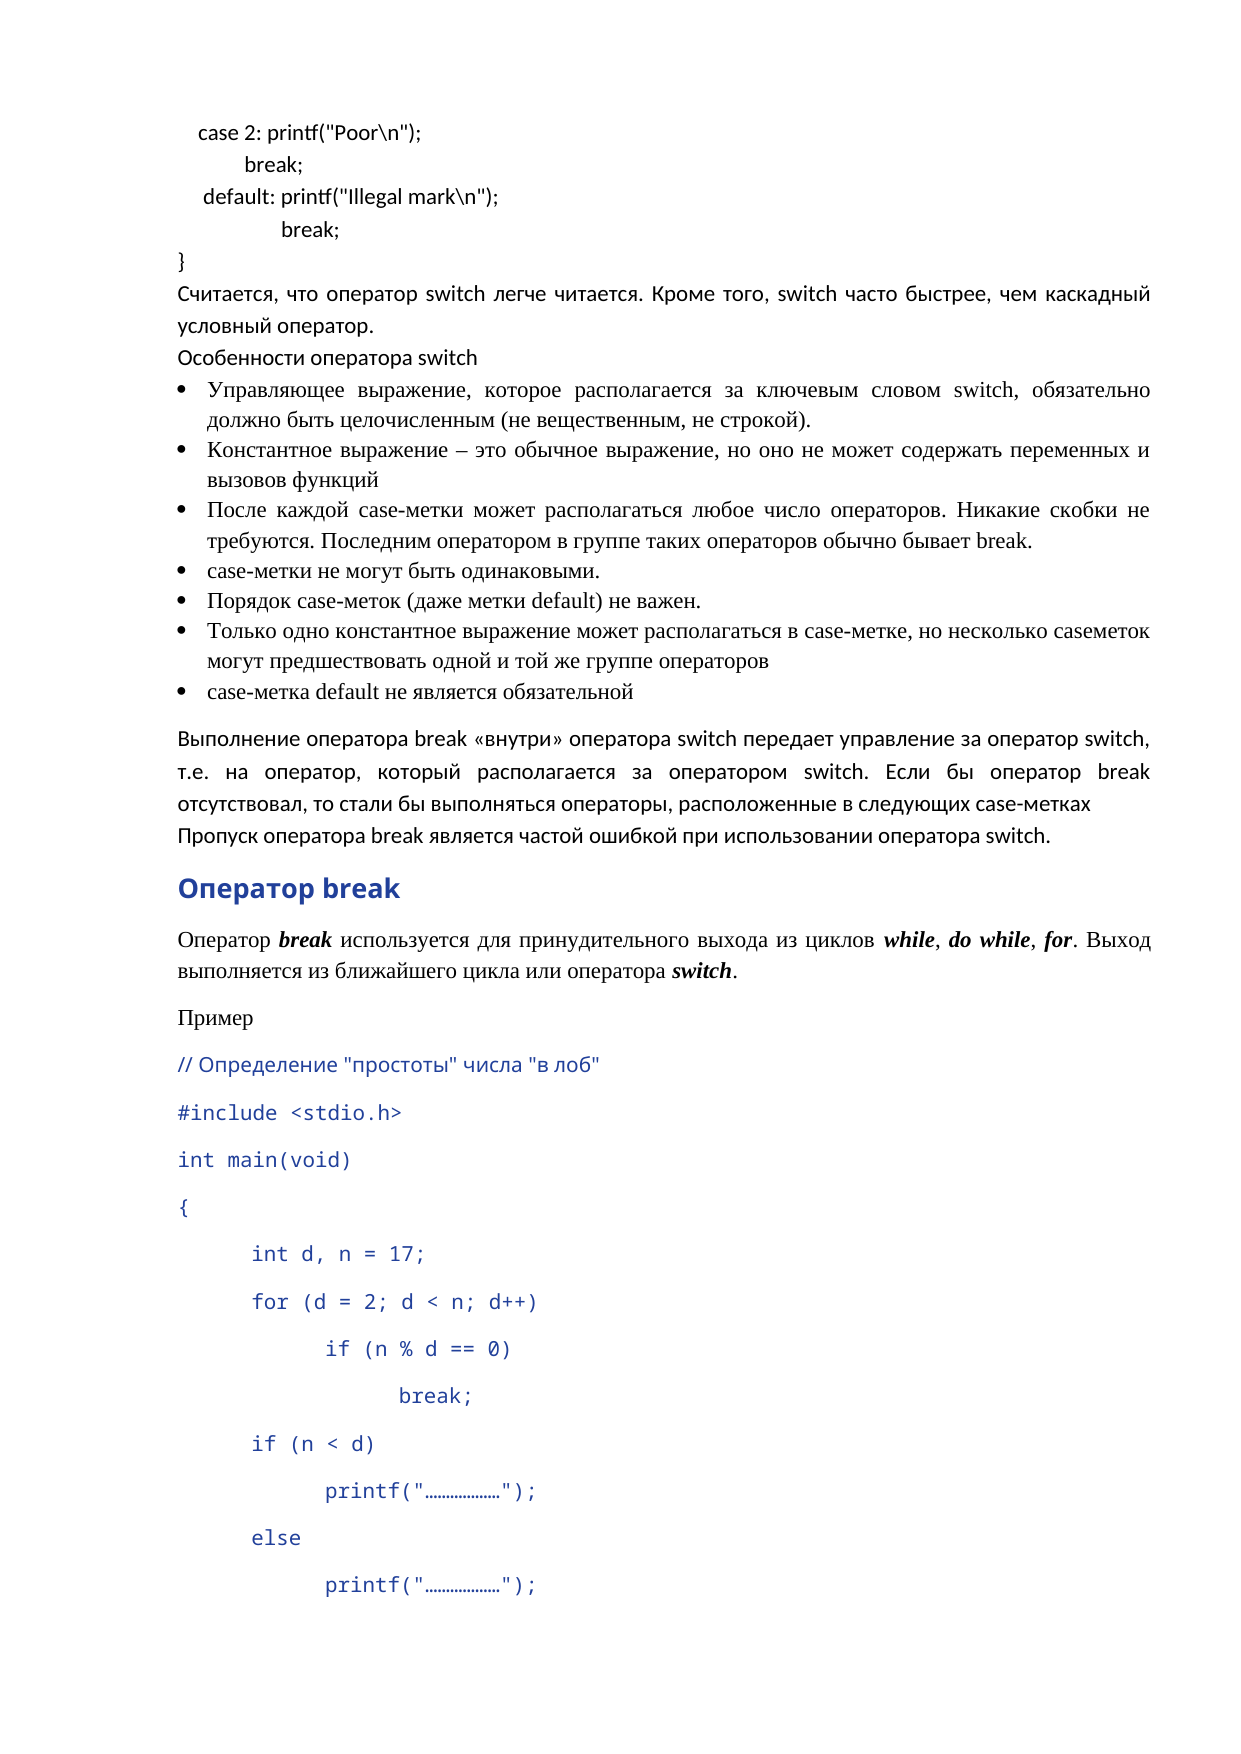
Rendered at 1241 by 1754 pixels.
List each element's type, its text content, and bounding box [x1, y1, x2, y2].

text // Определение "простоты" числа "в лоб" [177, 1050, 1152, 1079]
list Только одно константное выражение может располагаться в case-метке, но несколько caseметок могут предшествовать одной и той же группе операторов [177, 617, 1152, 674]
text case 2: printf("Poor\n"); [177, 118, 1152, 146]
text else [177, 1523, 1152, 1552]
text printf("………………"); [177, 1571, 1152, 1599]
list Порядок саse-меток (даже метки default) не важен. [177, 587, 1152, 613]
text if (n % d == 0) [177, 1334, 1152, 1363]
list После каждой case-метки может располагаться любое число операторов. Никакие скобки не требуются. Последним оператором в группе таких операторов обычно бывает break. [177, 496, 1152, 553]
list Управляющее выражение, которое располагается за ключевым словом switch, обязательно должно быть целочисленным (не вещественным, не строкой). [177, 376, 1152, 432]
text for (d = 2; d < n; d++) [177, 1287, 1152, 1315]
text if (n < d) [177, 1429, 1152, 1457]
list case-метки не могут быть одинаковыми. [177, 557, 1152, 583]
text int main(void) [177, 1145, 1152, 1173]
text } [177, 247, 1152, 275]
text Пропуск оператора break является частой ошибкой при использовании оператора switch. [177, 821, 1152, 849]
list case-метка default не является обязательной [177, 678, 1152, 704]
text printf("………………"); [177, 1476, 1152, 1504]
text Оператор break используется для принудительного выхода из циклов while, do while, for. Выход выполняется из ближайшего цикла или оператора switch. [177, 926, 1152, 983]
text break; [177, 215, 1152, 243]
text break; [177, 1381, 1152, 1410]
text Пример [177, 1003, 1152, 1030]
text Выполнение оператора break «внутри» оператора switch передает управление за оператор switch, т.е. на оператор, который располагается за оператором switch. Если бы оператор break отсутствовал, то стали бы выполняться операторы, расположенные в следующих case-метках [177, 724, 1152, 817]
text default: printf("Illegal mark\n"); [177, 182, 1152, 211]
text break; [177, 150, 1152, 178]
text Считается, что оператор switch легче читается. Кроме того, switch часто быстрее, чем каскадный условный оператор. [177, 279, 1152, 339]
text int d, n = 17; [177, 1239, 1152, 1268]
text { [177, 1192, 1152, 1221]
list Константное выражение – это обычное выражение, но оно не может содержать переменных и вызовов функций [177, 436, 1152, 493]
text Оператор break [177, 870, 1152, 907]
text Особенности оператора switch [177, 343, 1152, 371]
text #include <stdio.h> [177, 1098, 1152, 1126]
